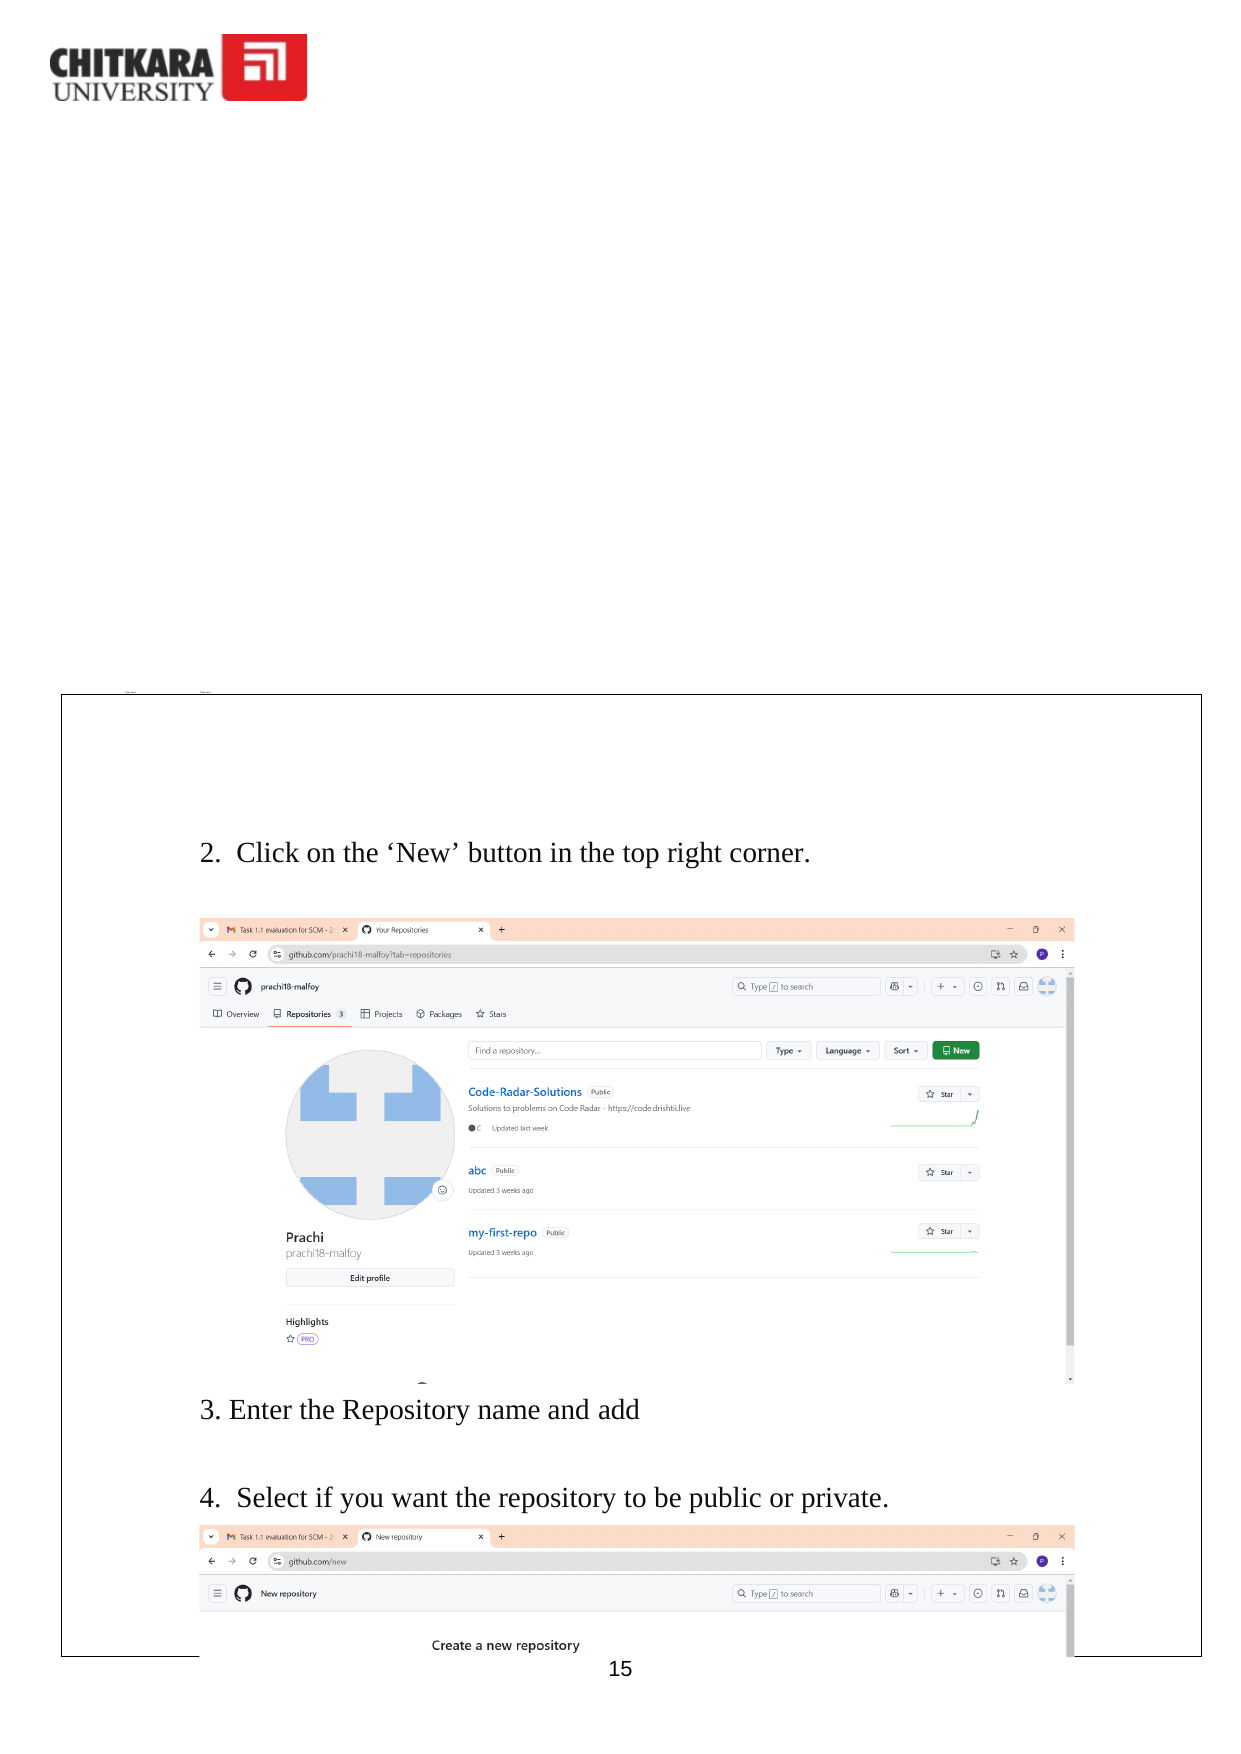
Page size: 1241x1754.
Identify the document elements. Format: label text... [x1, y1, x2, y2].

picture [199, 918, 1075, 1384]
picture [50, 34, 308, 101]
table_cell 2. Click on the ‘New’ button in the top right corner. 3. Enter the Repository name and add 4. Select if you want the repository to be public or private. [62, 695, 1201, 1656]
picture [199, 1525, 1075, 1657]
